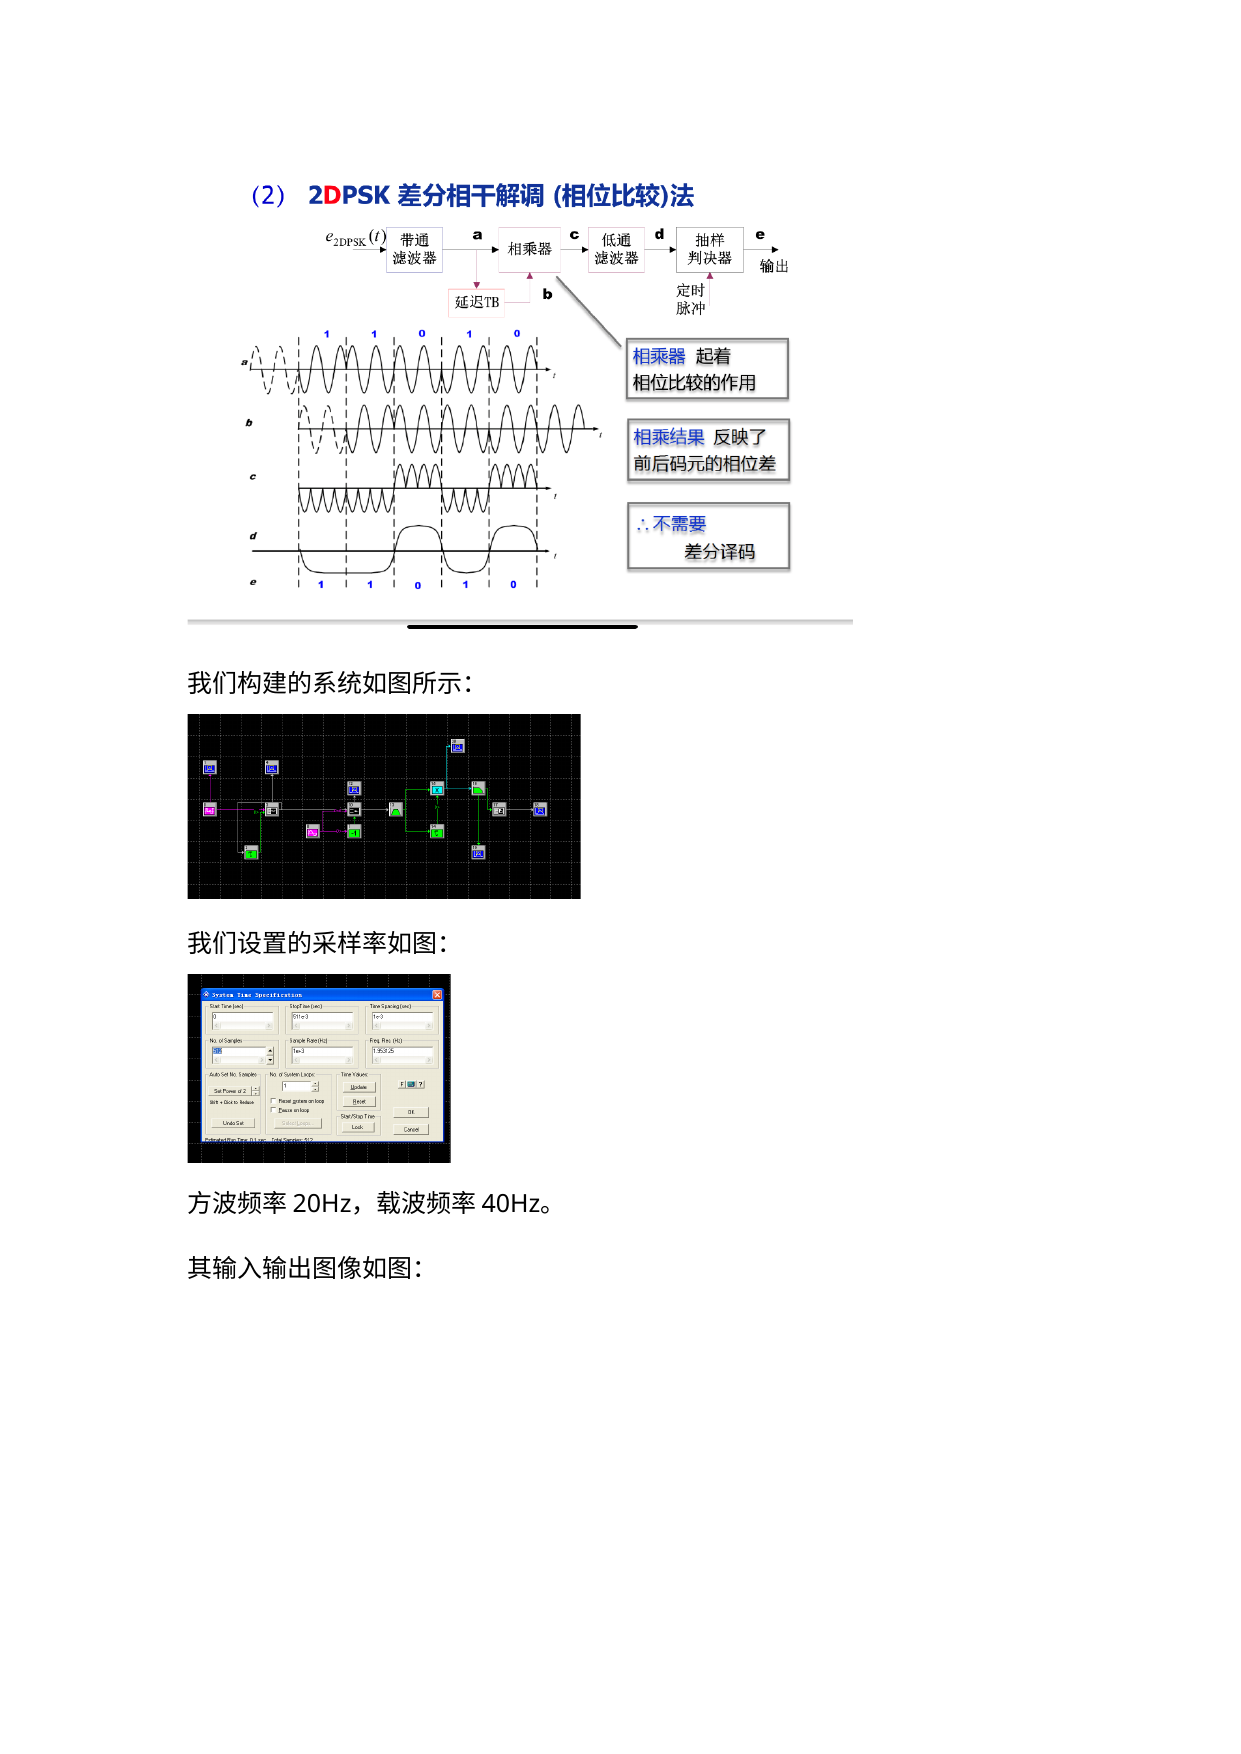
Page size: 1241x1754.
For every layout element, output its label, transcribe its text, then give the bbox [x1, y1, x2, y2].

text 其输入输出图像如图： [187, 1234, 1053, 1299]
picture [187, 714, 581, 899]
text 方波频率20Hz，载波频率40Hz。 [187, 1169, 1053, 1234]
text 我们设置的采样率如图： [187, 909, 1053, 974]
text 我们构建的系统如图所示： [187, 649, 1053, 714]
picture [187, 162, 853, 634]
picture [187, 974, 451, 1163]
